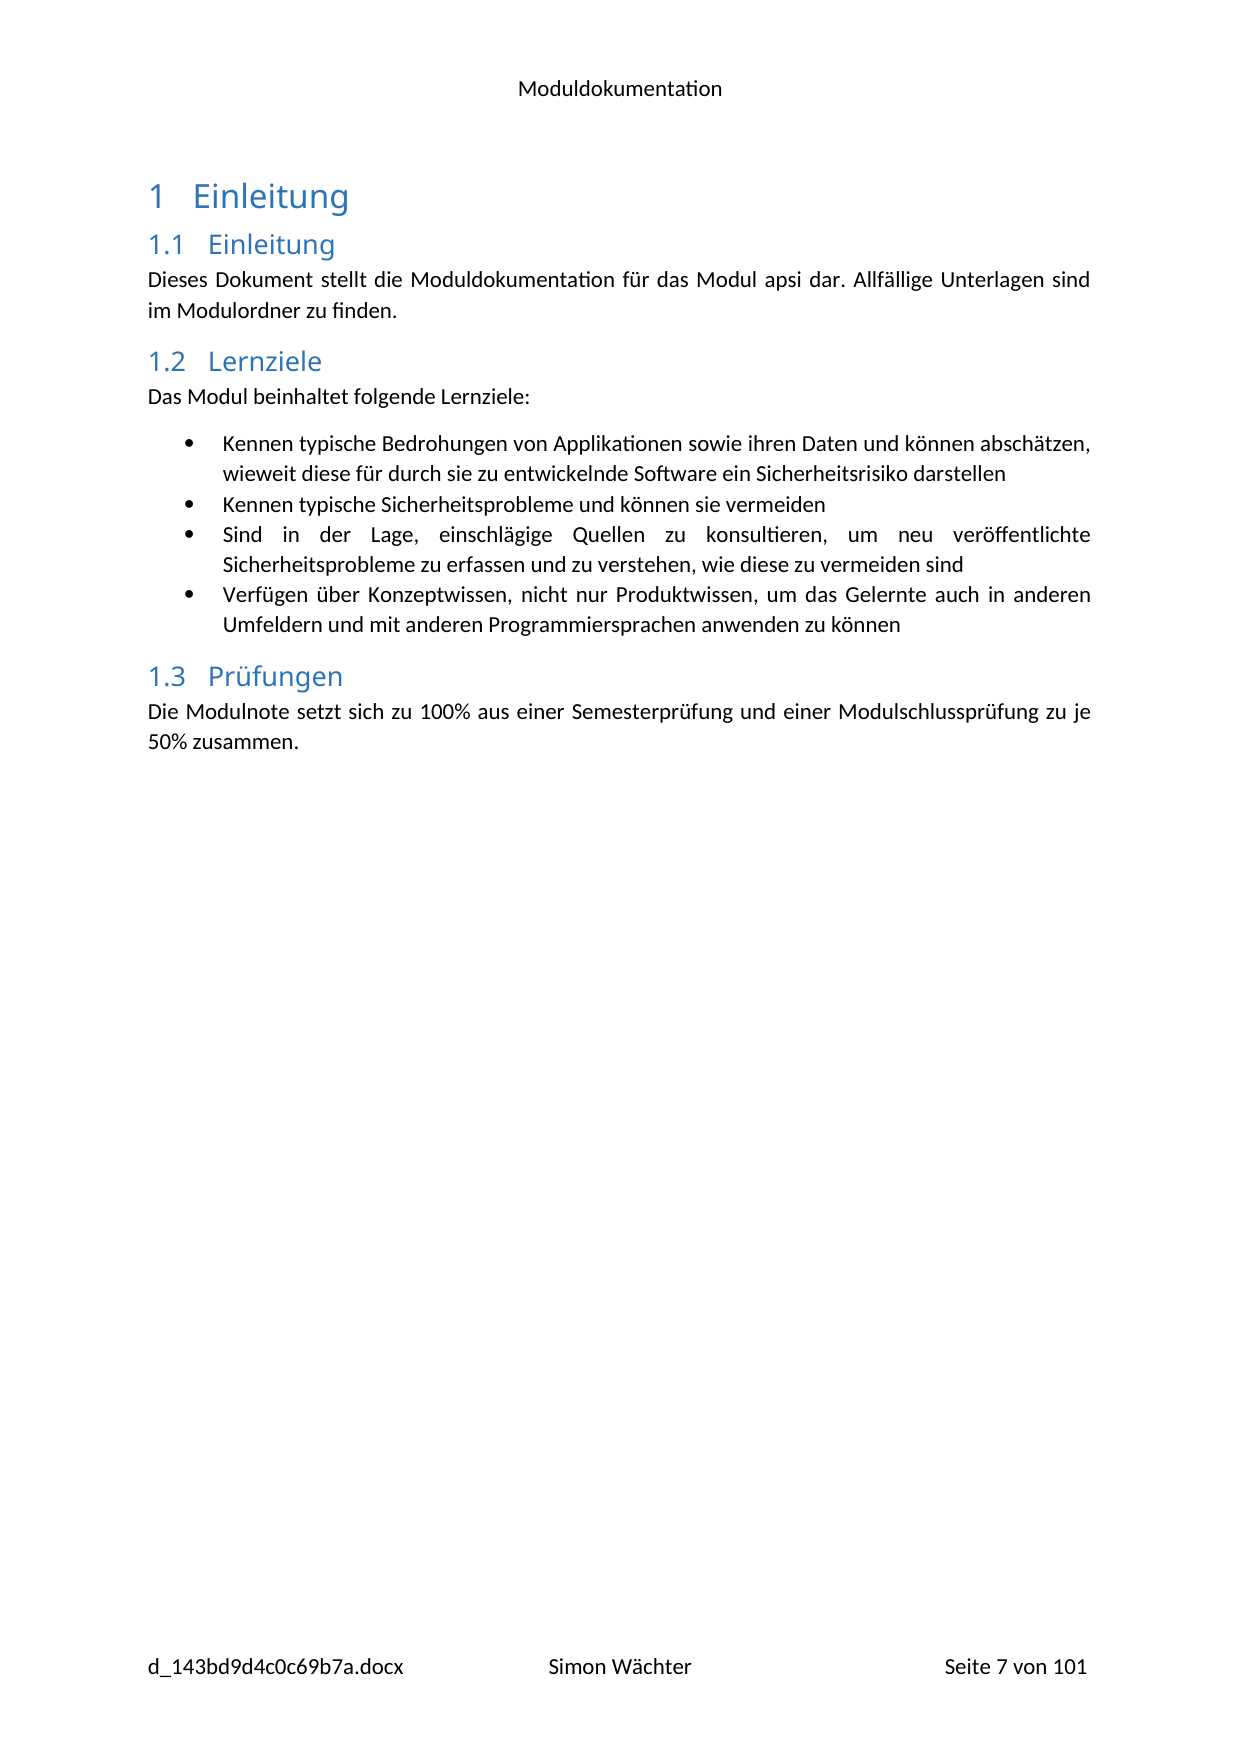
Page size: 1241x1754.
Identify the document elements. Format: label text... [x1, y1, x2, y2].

text Die Modulnote setzt sich zu 100% aus einer Semesterprüfung und einer Modulschlussprüfung zu je 50% zusammen. [148, 697, 1093, 755]
text Dieses Dokument stellt die Moduldokumentation für das Modul apsi dar. Allfällige Unterlagen sind im Modulordner zu finden. [148, 266, 1093, 324]
subtitle Einleitung [148, 173, 1093, 218]
list Verfügen über Konzeptwissen, nicht nur Produktwissen, um das Gelernte auch in anderen Umfeldern und mit anderen Programmiersprachen anwenden zu können [185, 580, 1093, 638]
list Kennen typische Bedrohungen von Applikationen sowie ihren Daten und können abschätzen, wieweit diese für durch sie zu entwickelnde Software ein Sicherheitsrisiko darstellen [185, 429, 1093, 487]
subtitle Prüfungen [148, 657, 1093, 694]
list Sind in der Lage, einschlägige Quellen zu konsultieren, um neu veröffentlichte Sicherheitsprobleme zu erfassen und zu verstehen, wie diese zu vermeiden sind [185, 520, 1093, 578]
list Kennen typische Sicherheitsprobleme und können sie vermeiden [185, 490, 1093, 518]
subtitle Einleitung [148, 226, 1093, 263]
subtitle Lernziele [148, 343, 1093, 379]
text Das Modul beinhaltet folgende Lernziele: [148, 382, 1093, 410]
